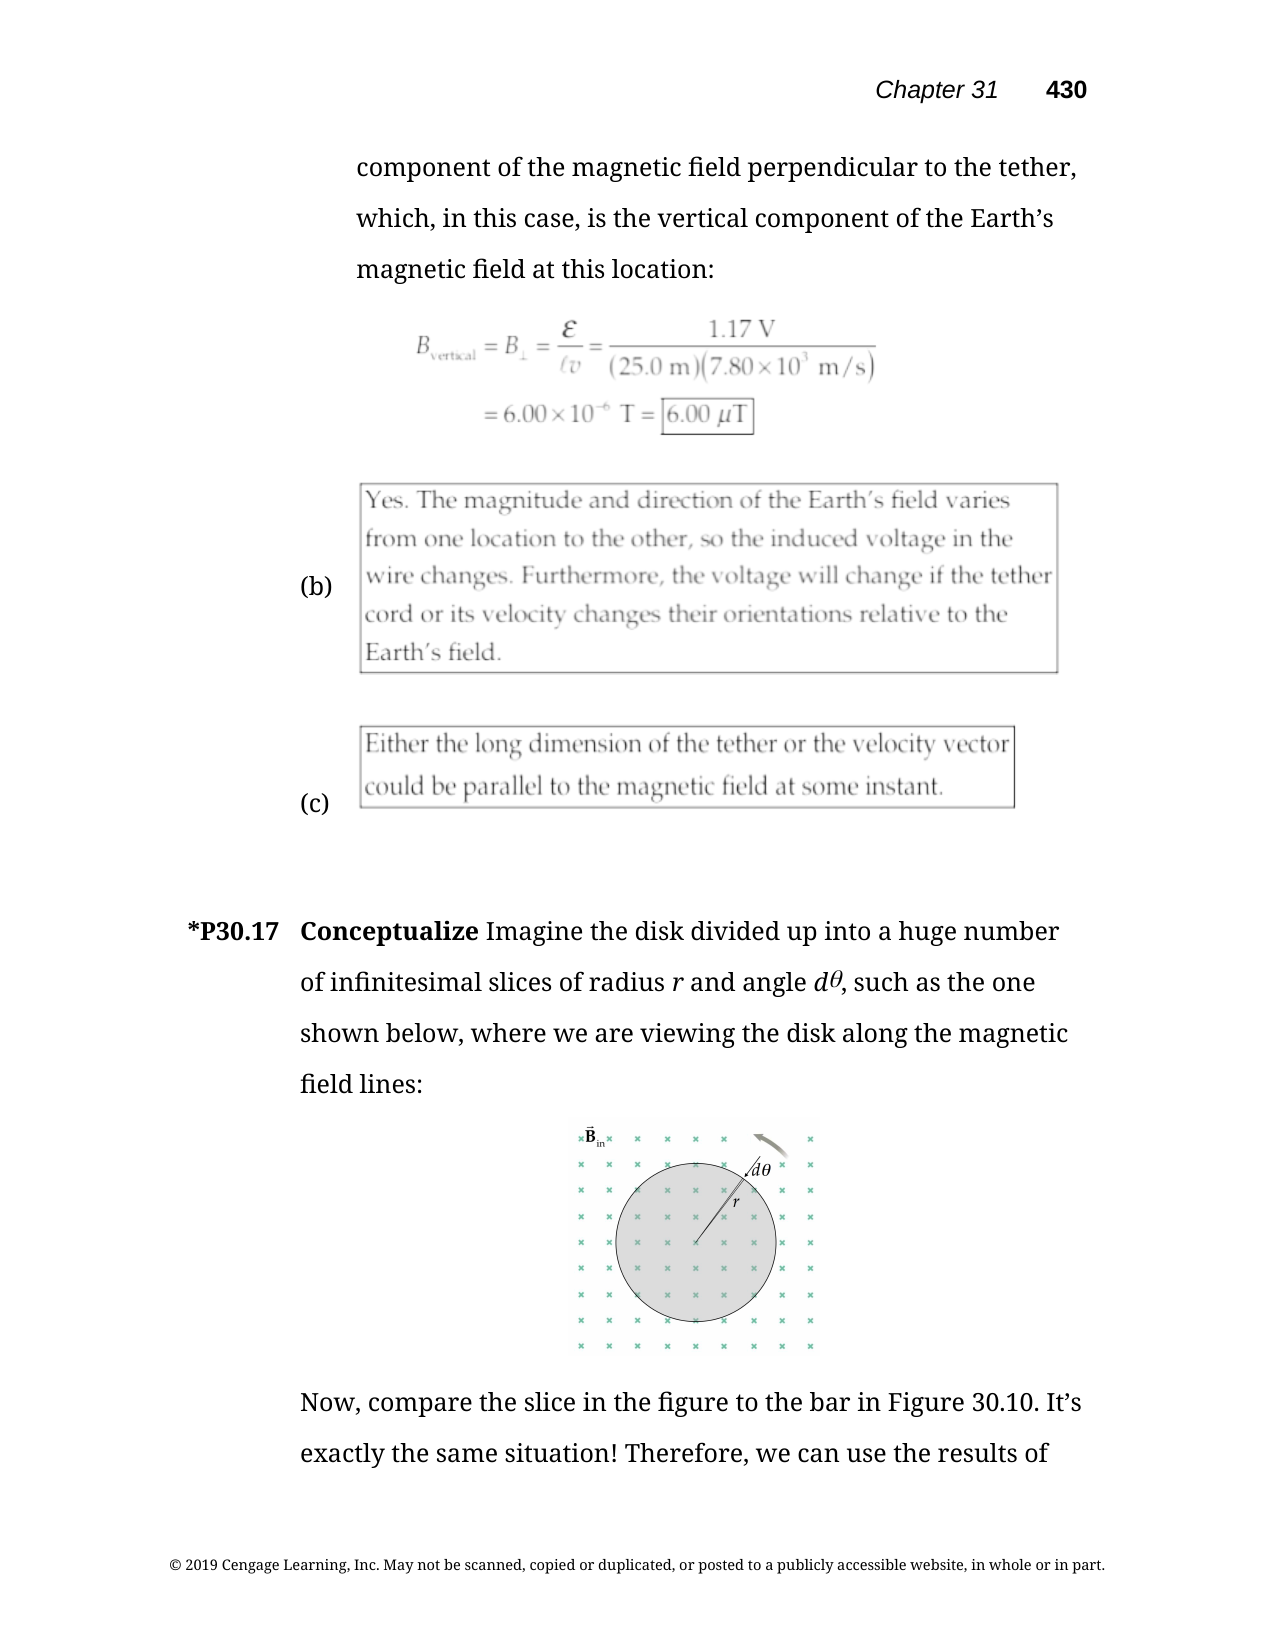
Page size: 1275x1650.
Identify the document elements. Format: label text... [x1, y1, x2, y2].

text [187, 150, 1087, 286]
text (c) [187, 721, 1087, 858]
text *P30.17 Conceptualize Imagine the disk divided up into a huge number of infinitesimal slices of radius r and angle d, such as the one shown below, where we are viewing the disk along the magnetic field lines: [187, 913, 1087, 1100]
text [300, 1385, 1087, 1470]
picture [567, 1117, 820, 1356]
text (b) [187, 478, 1087, 692]
